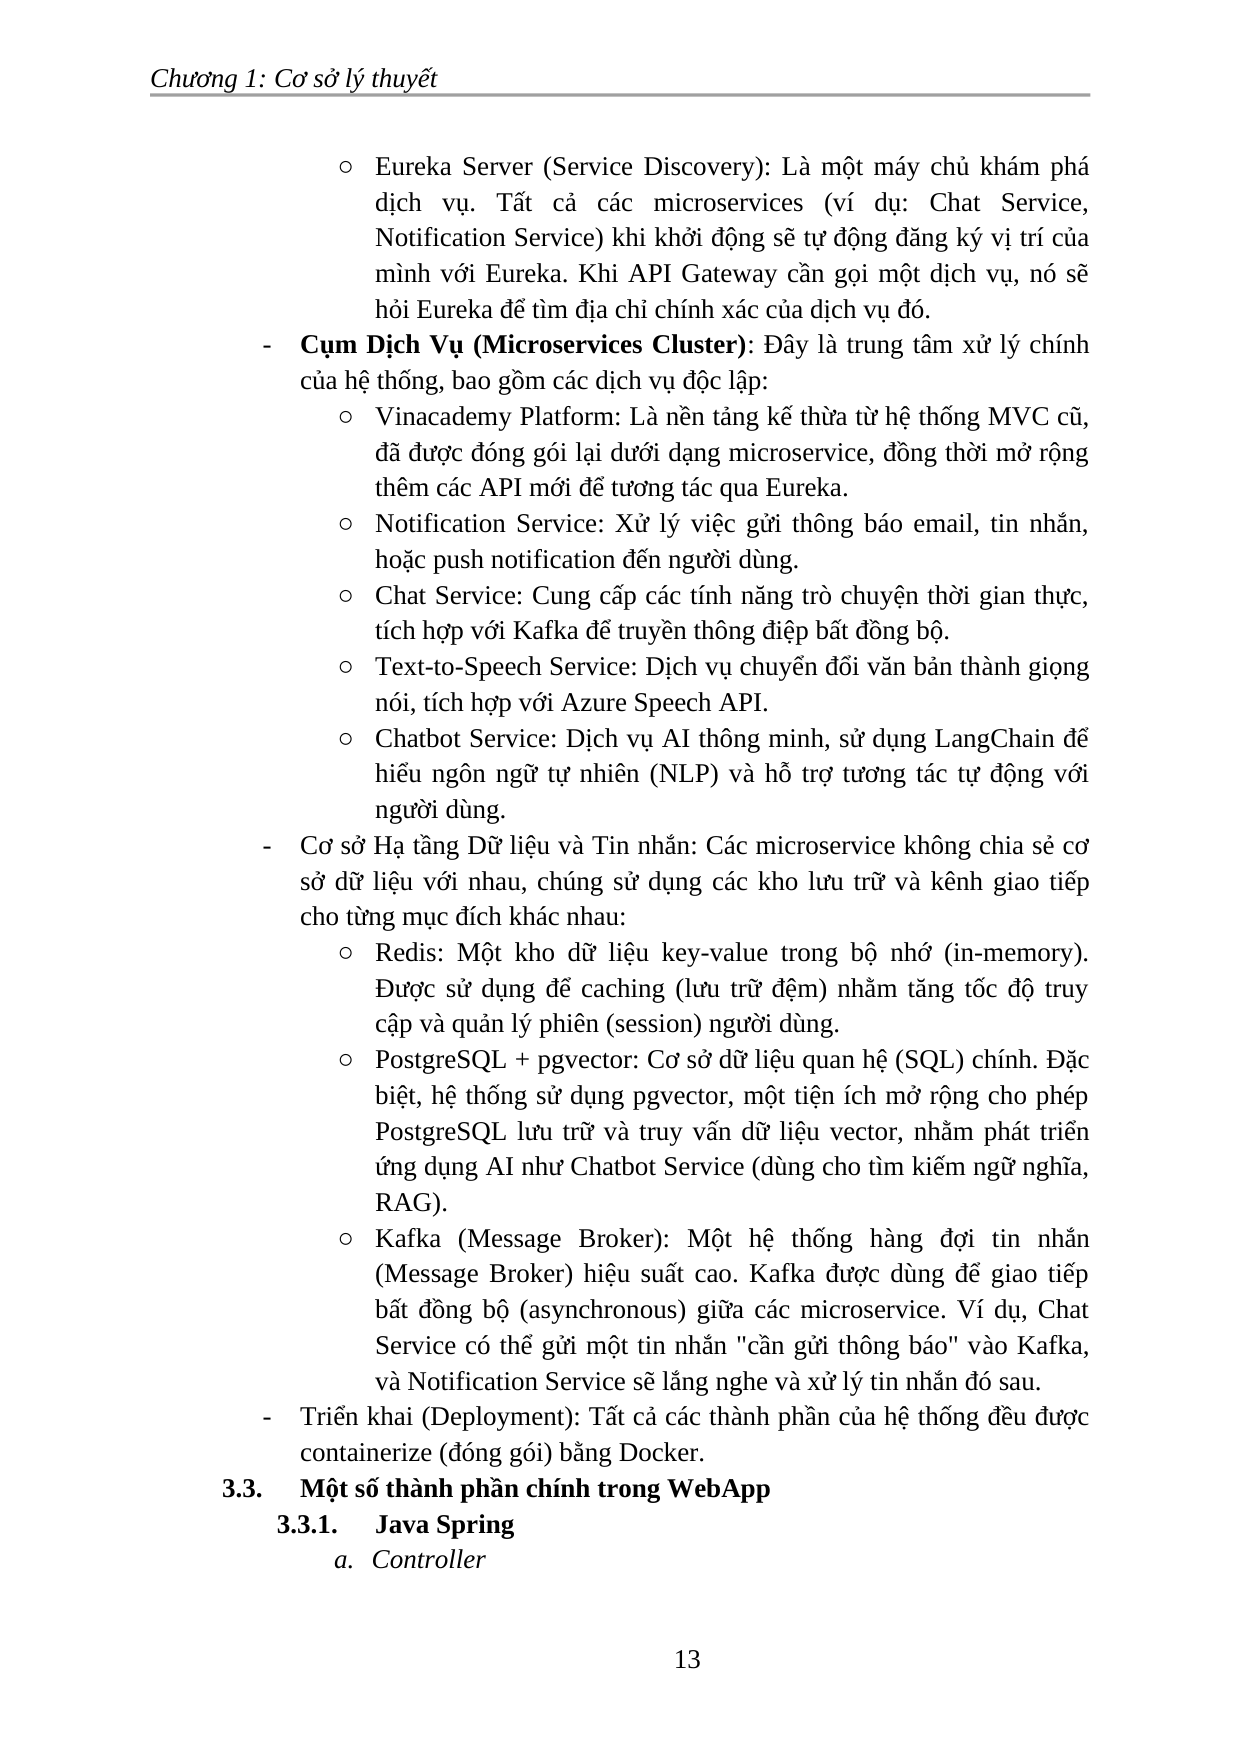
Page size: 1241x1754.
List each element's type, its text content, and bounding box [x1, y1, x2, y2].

list Controller [334, 1543, 1090, 1574]
list Text-to-Speech Service: Dịch vụ chuyển đổi văn bản thành giọng nói, tích hợp với Azure Speech API. [337, 650, 1090, 717]
list Cụm Dịch Vụ (Microservices Cluster): Đây là trung tâm xử lý chính của hệ thống, bao gồm các dịch vụ độc lập: [262, 329, 1090, 396]
list Triển khai (Deployment): Tất cả các thành phần của hệ thống đều được containerize (đóng gói) bằng Docker. [262, 1401, 1090, 1467]
list Eureka Server (Service Discovery): Là một máy chủ khám phá dịch vụ. Tất cả các microservices (ví dụ: Chat Service, Notification Service) khi khởi động sẽ tự động đăng ký vị trí của mình với Eureka. Khi API Gateway cần gọi một dịch vụ, nó sẽ hỏi Eureka để tìm địa chỉ chính xác của dịch vụ đó. [337, 150, 1090, 324]
list Chat Service: Cung cấp các tính năng trò chuyện thời gian thực, tích hợp với Kafka để truyền thông điệp bất đồng bộ. [337, 579, 1090, 646]
list Kafka (Message Broker): Một hệ thống hàng đợi tin nhắn (Message Broker) hiệu suất cao. Kafka được dùng để giao tiếp bất đồng bộ (asynchronous) giữa các microservice. Ví dụ, Chat Service có thể gửi một tin nhắn "cần gửi thông báo" vào Kafka, và Notification Service sẽ lắng nghe và xử lý tin nhắn đó sau. [337, 1222, 1090, 1396]
list Redis: Một kho dữ liệu key-value trong bộ nhớ (in-memory). Được sử dụng để caching (lưu trữ đệm) nhằm tăng tốc độ truy cập và quản lý phiên (session) người dùng. [337, 936, 1090, 1039]
list Cơ sở Hạ tầng Dữ liệu và Tin nhắn: Các microservice không chia sẻ cơ sở dữ liệu với nhau, chúng sử dụng các kho lưu trữ và kênh giao tiếp cho từng mục đích khác nhau: [262, 829, 1090, 931]
subtitle Java Spring [337, 1508, 1090, 1539]
list Vinacademy Platform: Là nền tảng kế thừa từ hệ thống MVC cũ, đã được đóng gói lại dưới dạng microservice, đồng thời mở rộng thêm các API mới để tương tác qua Eureka. [337, 400, 1090, 503]
list PostgreSQL + pgvector: Cơ sở dữ liệu quan hệ (SQL) chính. Đặc biệt, hệ thống sử dụng pgvector, một tiện ích mở rộng cho phép PostgreSQL lưu trữ và truy vấn dữ liệu vector, nhằm phát triển ứng dụng AI như Chatbot Service (dùng cho tìm kiếm ngữ nghĩa, RAG). [337, 1043, 1090, 1217]
list Chatbot Service: Dịch vụ AI thông minh, sử dụng LangChain để hiểu ngôn ngữ tự nhiên (NLP) và hỗ trợ tương tác tự động với người dùng. [337, 722, 1090, 824]
list Notification Service: Xử lý việc gửi thông báo email, tin nhắn, hoặc push notification đến người dùng. [337, 507, 1090, 574]
subtitle Một số thành phần chính trong WebApp [262, 1472, 1090, 1503]
